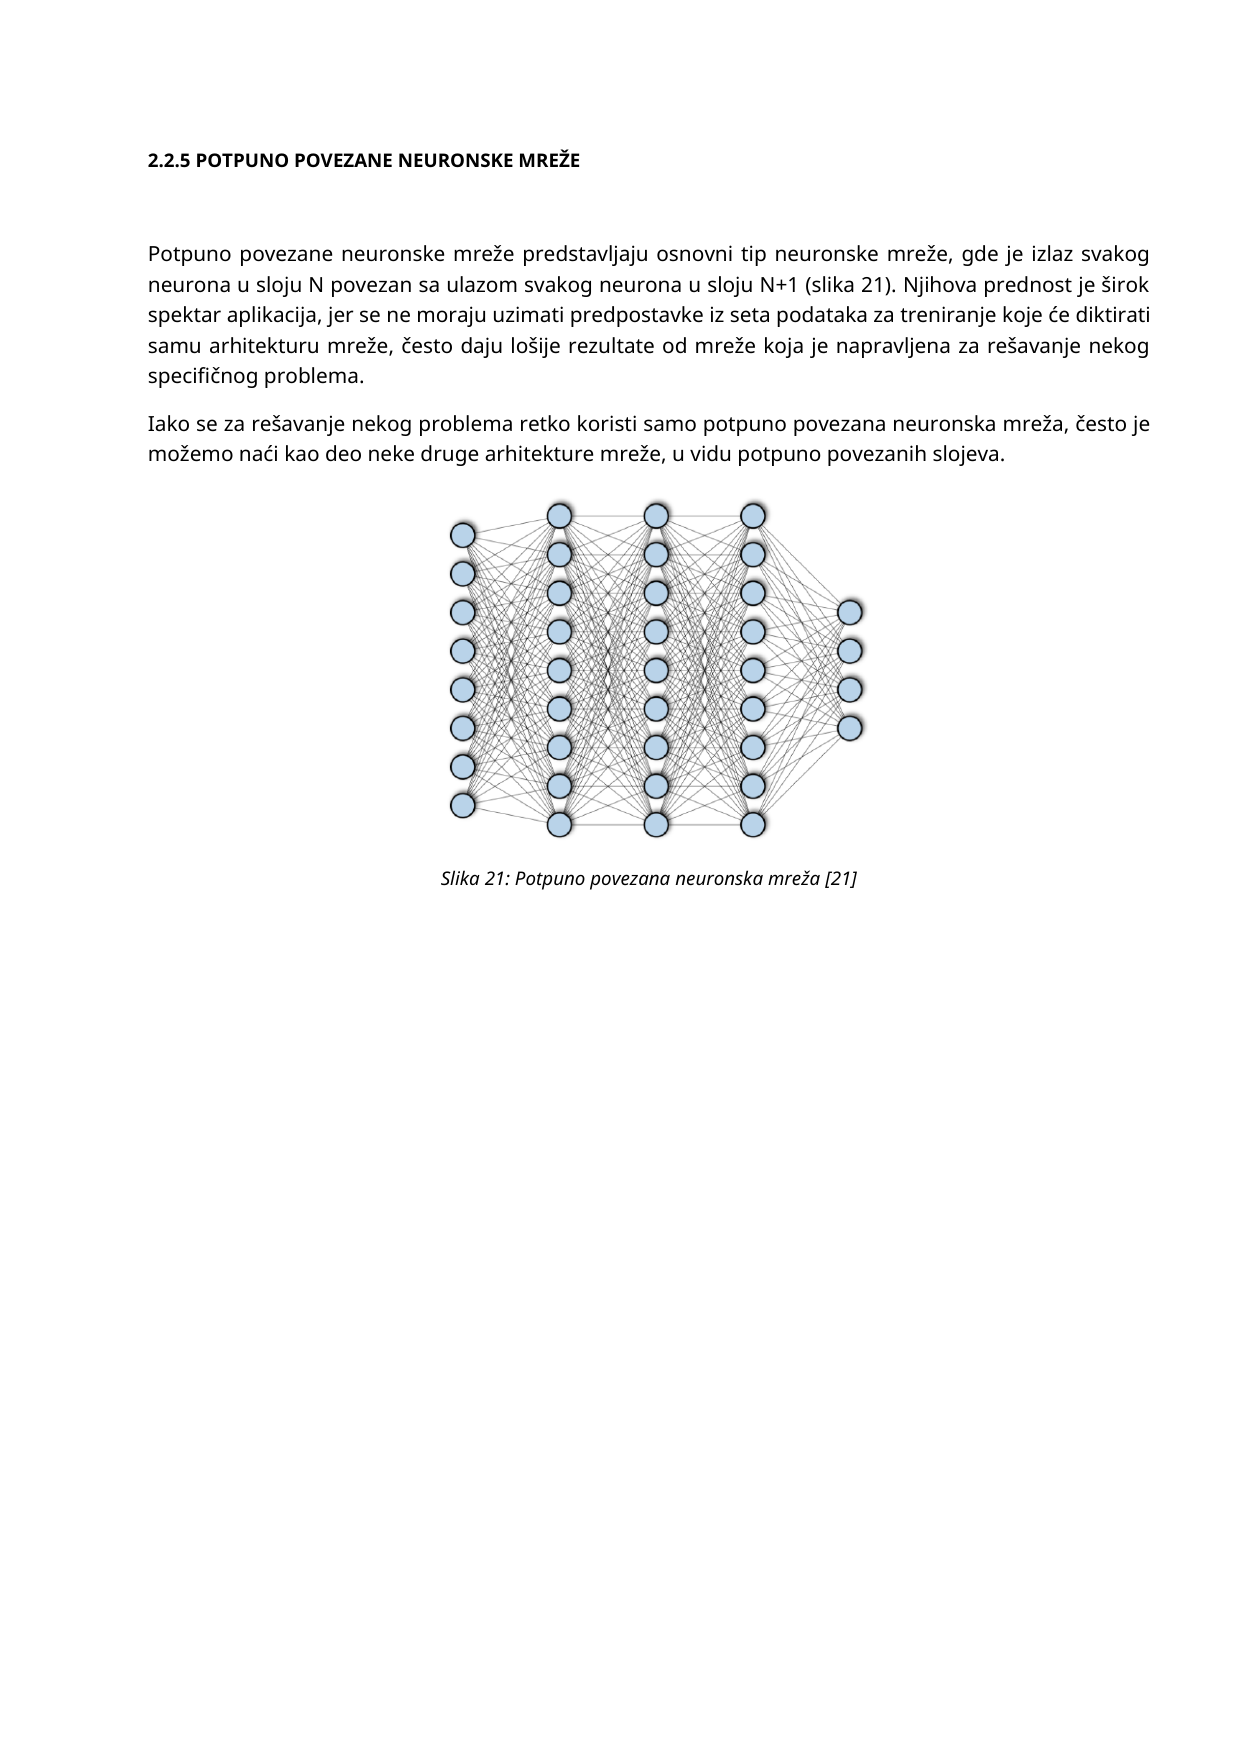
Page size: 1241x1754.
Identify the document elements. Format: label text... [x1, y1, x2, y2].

text Iako se za rešavanje nekog problema retko koristi samo potpuno povezana neuronska mreža, često je možemo naći kao deo neke druge arhitekture mreže, u vidu potpuno povezanih slojeva. [148, 409, 1152, 468]
subtitle Slika 21: Potpuno povezana neuronska mreža [21] [148, 866, 1152, 891]
text Potpuno povezane neuronske mreže predstavljaju osnovni tip neuronske mreže, gde je izlaz svakog neurona u sloju N povezan sa ulazom svakog neurona u sloju N+1 (slika 21). Njihova prednost je širok spektar aplikacija, jer se ne moraju uzimati predpostavke iz seta podataka za treniranje koje će diktirati samu arhitekturu mreže, često daju lošije rezultate od mreže koja je napravljena za rešavanje nekog specifičnog problema. [148, 239, 1152, 390]
picture [391, 486, 908, 847]
subtitle 2.2.5 POTPUNO POVEZANE NEURONSKE MREŽE [148, 148, 1152, 173]
